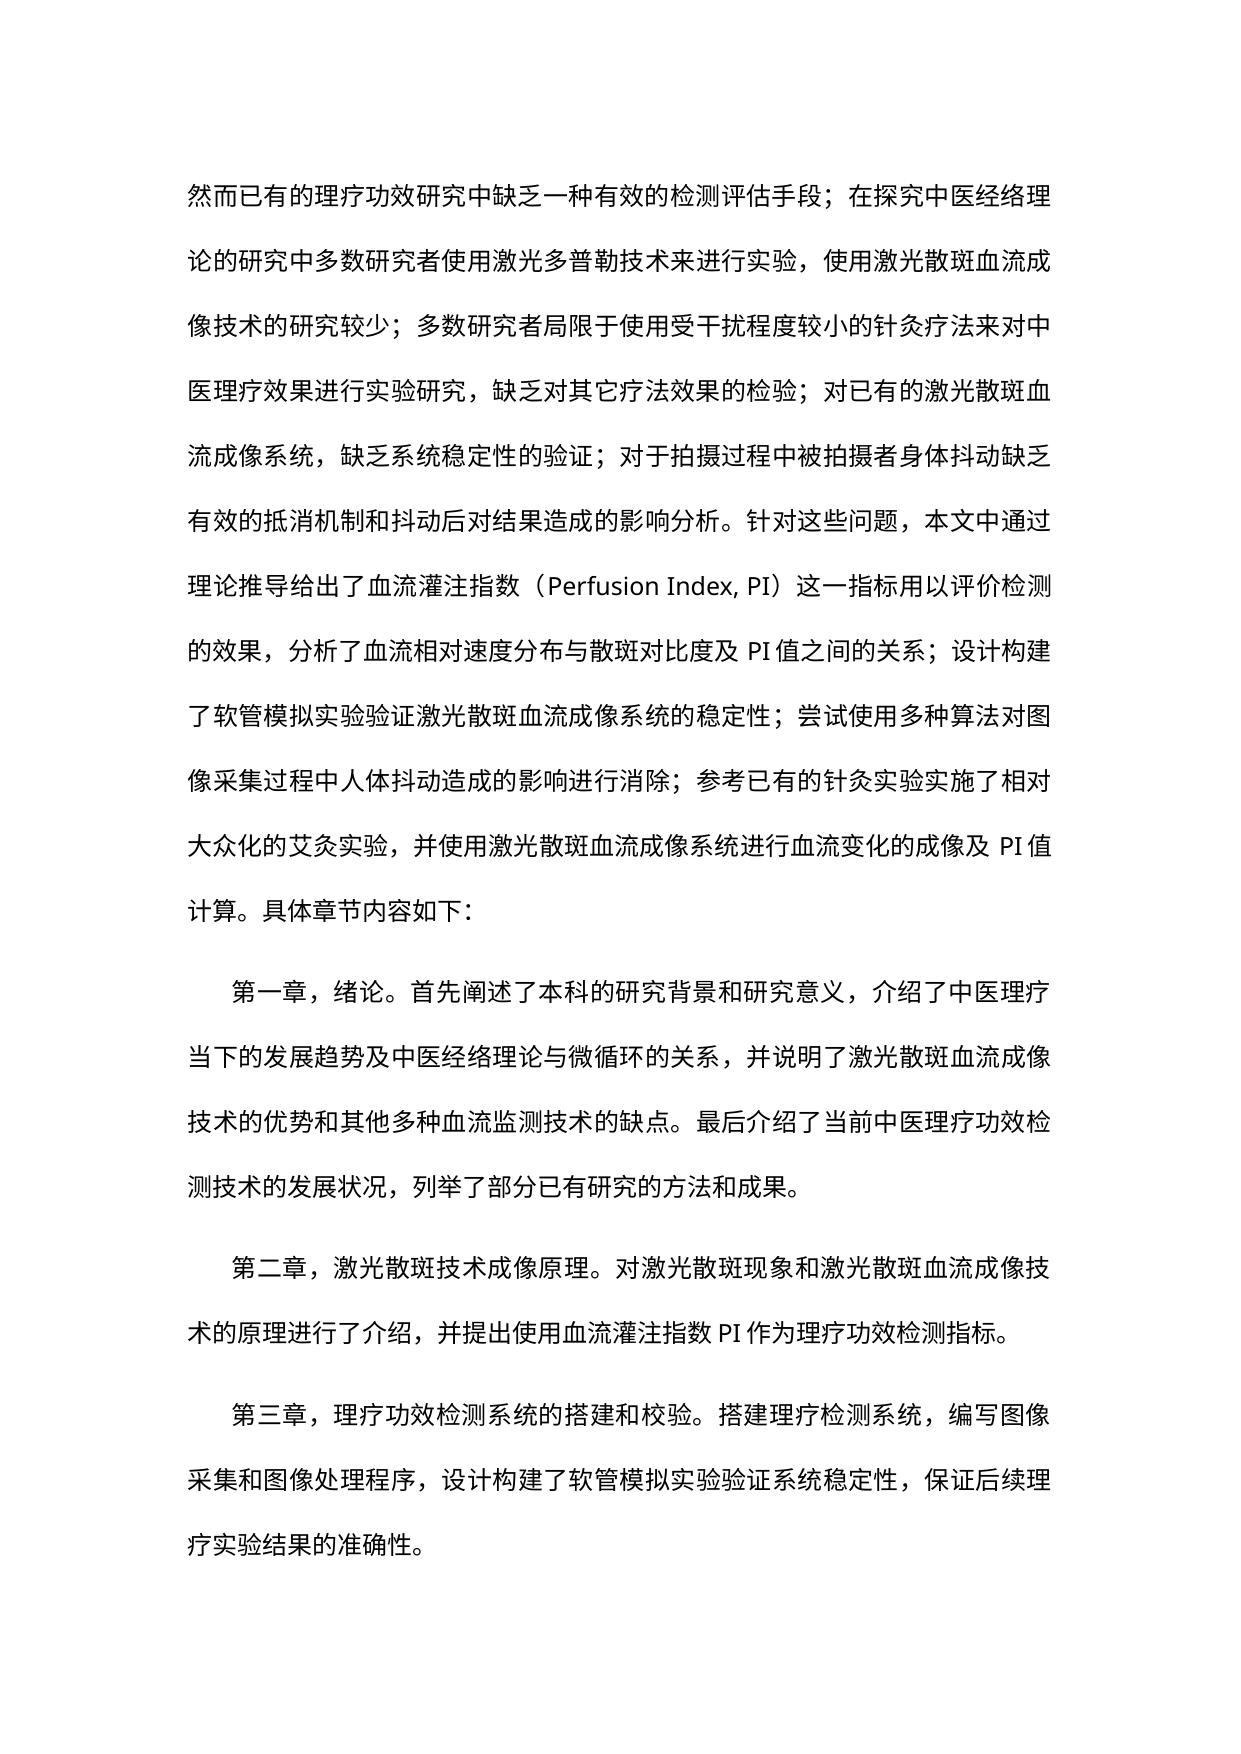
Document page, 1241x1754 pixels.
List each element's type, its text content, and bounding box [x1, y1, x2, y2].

text 第一章，绪论。首先阐述了本科的研究背景和研究意义，介绍了中医理疗当下的发展趋势及中医经络理论与微循环的关系，并说明了激光散斑血流成像技术的优势和其他多种血流监测技术的缺点。最后介绍了当前中医理疗功效检测技术的发展状况，列举了部分已有研究的方法和成果。 [187, 958, 1053, 1218]
text 第二章，激光散斑技术成像原理。对激光散斑现象和激光散斑血流成像技术的原理进行了介绍，并提出使用血流灌注指数PI作为理疗功效检测指标。 [187, 1234, 1053, 1364]
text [187, 162, 1053, 942]
text 第三章，理疗功效检测系统的搭建和校验。搭建理疗检测系统，编写图像采集和图像处理程序，设计构建了软管模拟实验验证系统稳定性，保证后续理疗实验结果的准确性。 [187, 1381, 1053, 1576]
